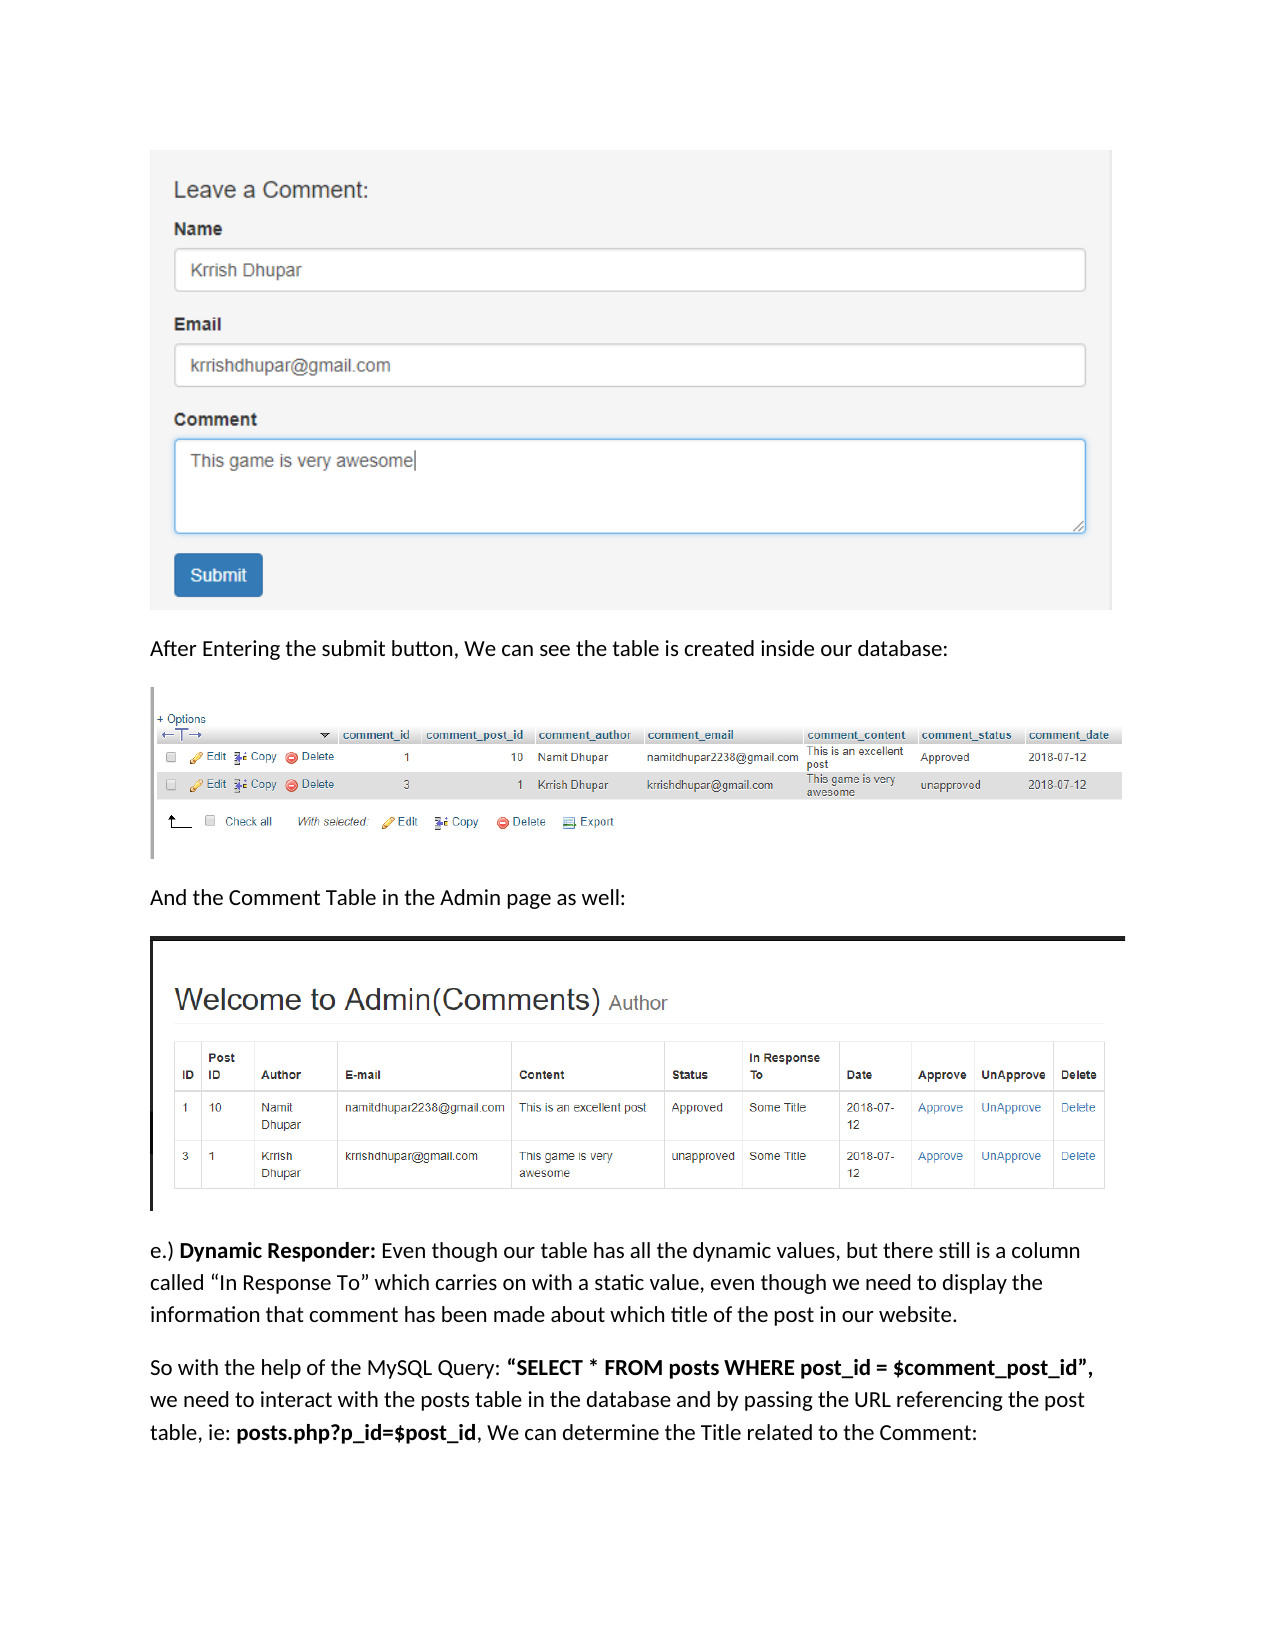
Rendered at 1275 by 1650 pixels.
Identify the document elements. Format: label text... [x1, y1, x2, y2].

picture [150, 150, 1125, 610]
picture [150, 936, 1125, 1211]
picture [150, 687, 1125, 859]
text So with the help of the MySQL Query: “SELECT * FROM posts WHERE post_id = $comment_post_id”, we need to interact with the posts table in the database and by passing the URL referencing the post table, ie: posts.php?p_id=$post_id, We can determine the Title related to the Comment: [150, 1353, 1125, 1446]
text After Entering the submit button, We can see the table is created inside our database: [150, 634, 1125, 662]
text And the Comment Table in the Admin page as well: [150, 883, 1125, 912]
text e.) Dynamic Responder: Even though our table has all the dynamic values, but there still is a column called “In Response To” which carries on with a static value, even though we need to display the information that comment has been made about which title of the post in our website. [150, 1236, 1125, 1328]
